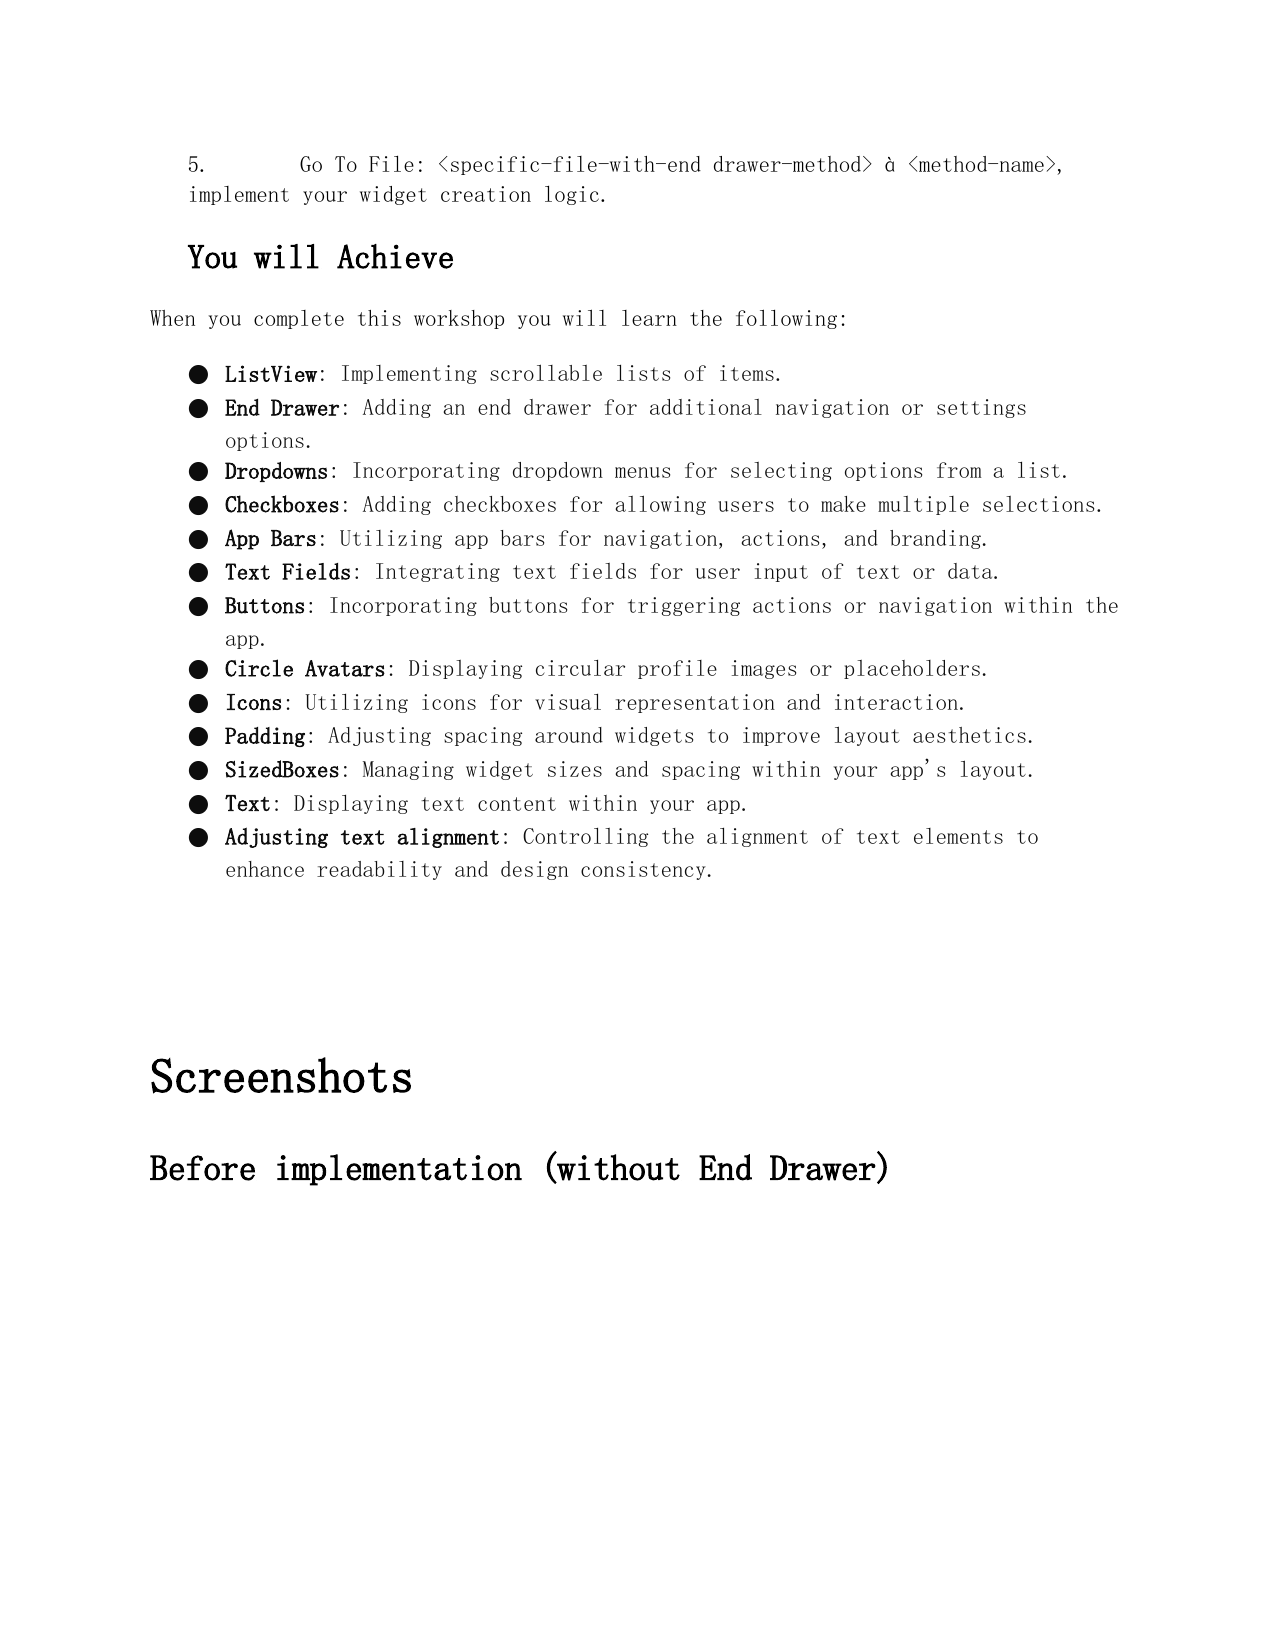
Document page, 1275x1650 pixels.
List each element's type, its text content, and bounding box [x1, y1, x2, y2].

list Icons: Utilizing icons for visual representation and interaction. [187, 687, 1125, 716]
list App Bars: Utilizing app bars for navigation, actions, and branding. [187, 523, 1125, 552]
subtitle Before implementation (without End Drawer) [150, 1145, 1125, 1185]
list Buttons: Incorporating buttons for triggering actions or navigation within the app. [187, 590, 1125, 649]
text When you complete this workshop you will learn the following: [150, 304, 1125, 330]
list Text: Displaying text content within your app. [187, 788, 1125, 817]
text You will Achieve [187, 235, 1125, 273]
list Padding: Adjusting spacing around widgets to improve layout aesthetics. [187, 720, 1125, 750]
list Text Fields: Integrating text fields for user input of text or data. [187, 556, 1125, 586]
list SizedBoxes: Managing widget sizes and spacing within your app's layout. [187, 754, 1125, 783]
list Dropdowns: Incorporating dropdown menus for selecting options from a list. [187, 455, 1125, 485]
list Adjusting text alignment: Controlling the alignment of text elements to enhance readability and design consistency. [187, 821, 1125, 881]
text 5. Go To File: <specific-file-with-end drawer-method> à <method-name>, implement your widget creation logic. [187, 150, 1125, 206]
subtitle Screenshots [150, 1044, 1125, 1099]
list End Drawer: Adding an end drawer for additional navigation or settings options. [187, 392, 1125, 452]
list ListView: Implementing scrollable lists of items. [187, 359, 1125, 388]
list Checkboxes: Adding checkboxes for allowing users to make multiple selections. [187, 489, 1125, 518]
list Circle Avatars: Displaying circular profile images or placeholders. [187, 653, 1125, 682]
